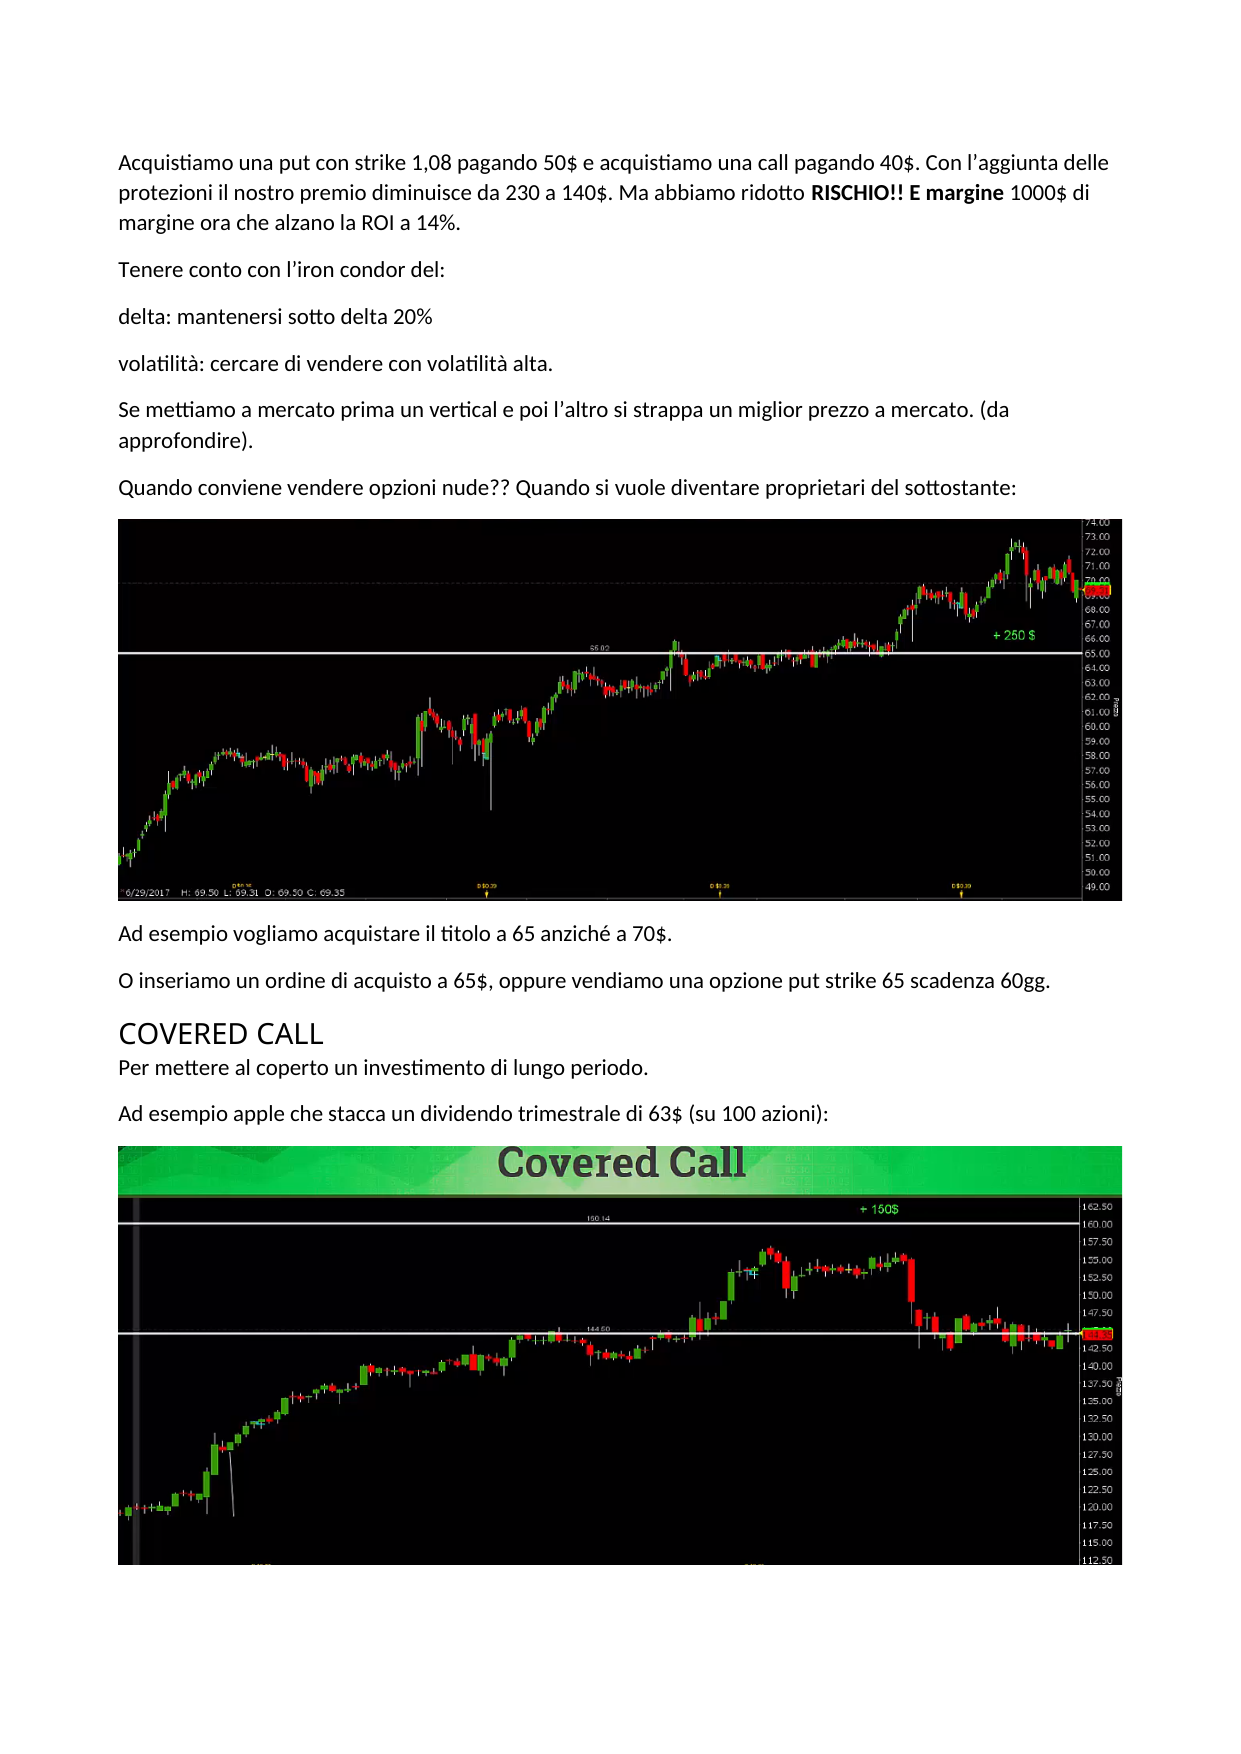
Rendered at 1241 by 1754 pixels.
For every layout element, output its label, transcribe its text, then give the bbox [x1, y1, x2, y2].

picture [118, 1146, 1123, 1565]
text Se mettiamo a mercato prima un vertical e poi l’altro si strappa un miglior prezzo a mercato. (da approfondire). [118, 396, 1122, 454]
text volatilità: cercare di vendere con volatilità alta. [118, 349, 1122, 377]
text Ad esempio vogliamo acquistare il titolo a 65 anziché a 70$. [118, 919, 1122, 947]
picture [118, 519, 1123, 901]
text delta: mantenersi sotto delta 20% [118, 302, 1122, 330]
text Tenere conto con l’iron condor del: [118, 255, 1122, 283]
text Acquistiamo una put con strike 1,08 pagando 50$ e acquistiamo una call pagando 40$. Con l’aggiunta delle protezioni il nostro premio diminuisce da 230 a 140$. Ma abbiamo ridotto RISCHIO!! E margine 1000$ di margine ora che alzano la ROI a 14%. [118, 148, 1122, 236]
text Per mettere al coperto un investimento di lungo periodo. [118, 1053, 1122, 1081]
text O inseriamo un ordine di acquisto a 65$, oppure vendiamo una opzione put strike 65 scadenza 60gg. [118, 966, 1122, 994]
text Quando conviene vendere opzioni nude?? Quando si vuole diventare proprietari del sottostante: [118, 473, 1122, 501]
text Ad esempio apple che stacca un dividendo trimestrale di 63$ (su 100 azioni): [118, 1099, 1122, 1128]
subtitle Covered call [118, 1013, 1122, 1053]
